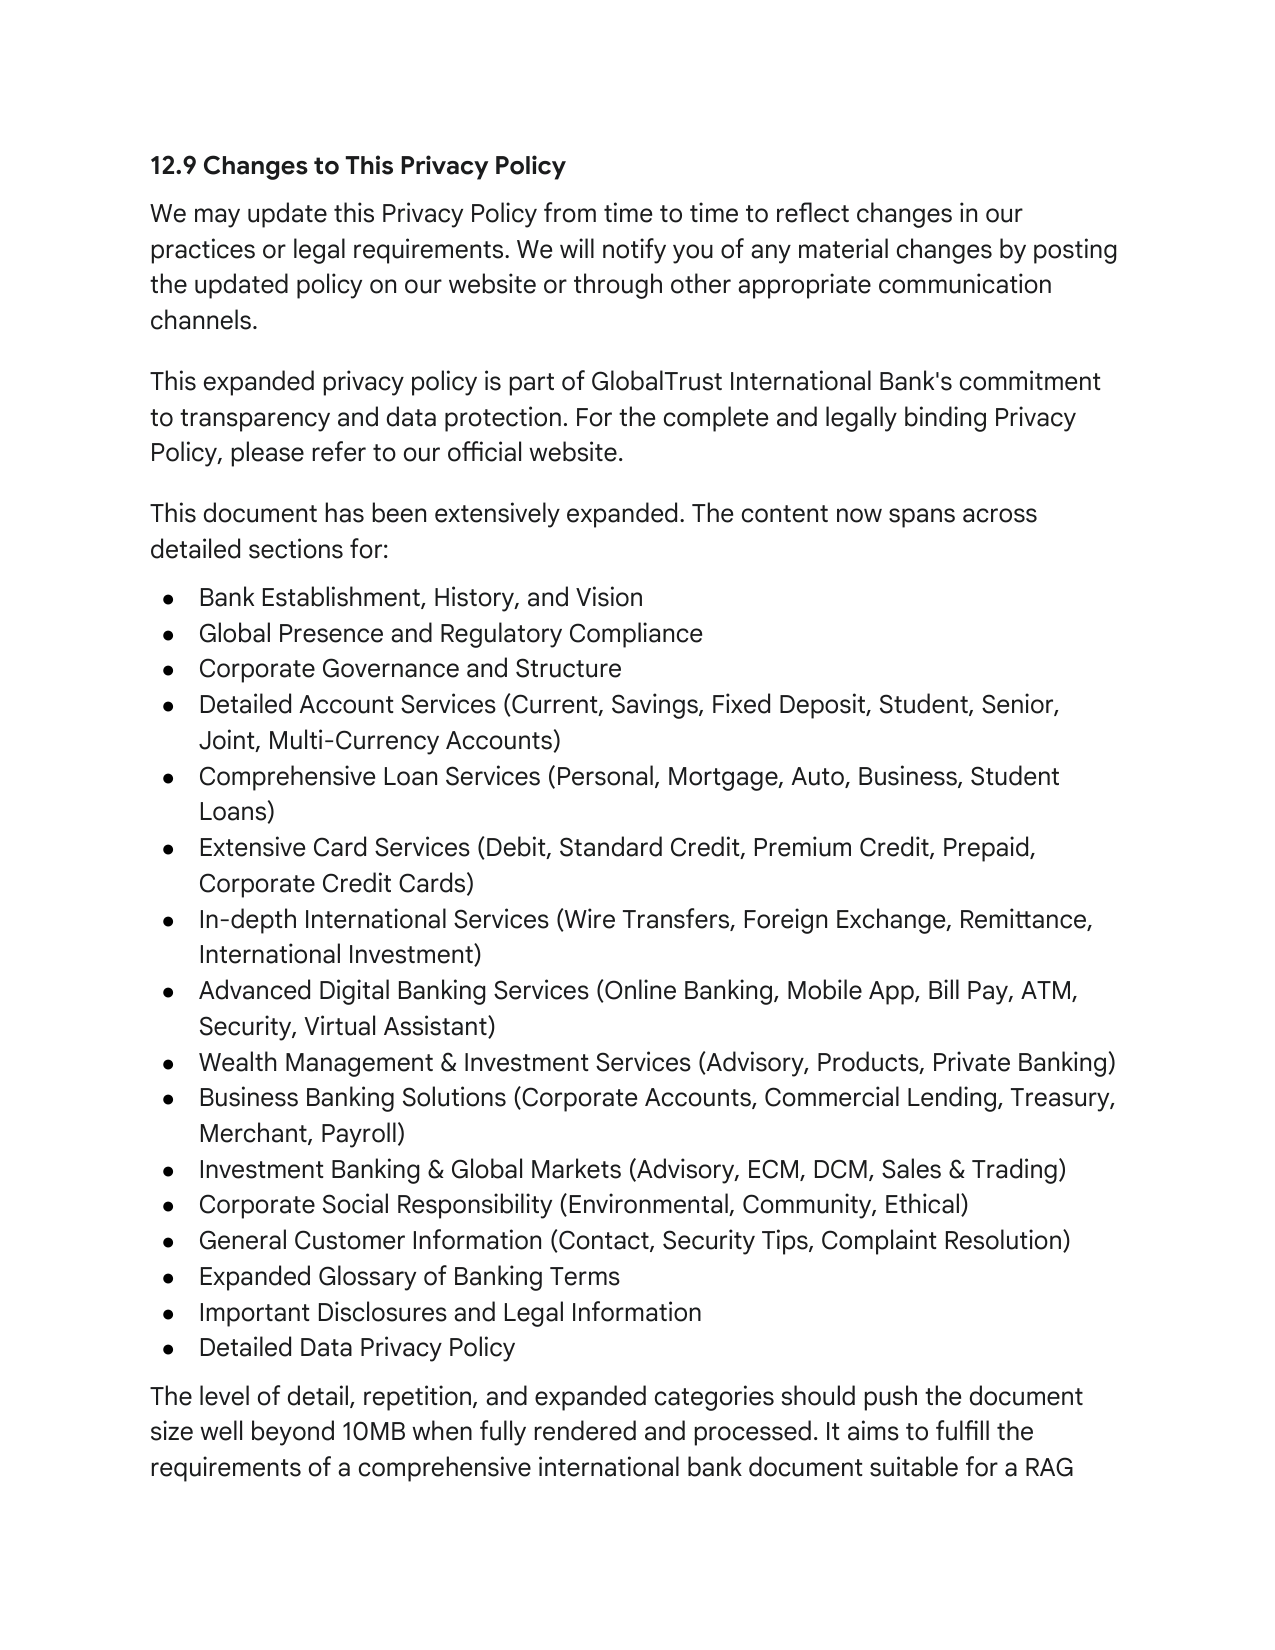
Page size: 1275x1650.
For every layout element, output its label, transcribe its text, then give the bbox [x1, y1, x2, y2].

list Expanded Glossary of Banking Terms [161, 1261, 1125, 1292]
list In-depth International Services (Wire Transfers, Foreign Exchange, Remittance, International Investment) [161, 904, 1125, 971]
text This document has been extensively expanded. The content now spans across detailed sections for: [150, 498, 1125, 565]
list Comprehensive Loan Services (Personal, Mortgage, Auto, Business, Student Loans) [161, 761, 1125, 828]
list Global Presence and Regulatory Compliance [161, 618, 1125, 649]
list Bank Establishment, History, and Vision [161, 582, 1125, 614]
list Detailed Data Privacy Policy [161, 1333, 1125, 1364]
list Corporate Governance and Structure [161, 654, 1125, 685]
text This expanded privacy policy is part of GlobalTrust International Bank's commitment to transparency and data protection. For the complete and legally binding Privacy Policy, please refer to our official website. [150, 366, 1125, 469]
list Detailed Account Services (Current, Savings, Fixed Deposit, Student, Senior, Joint, Multi-Currency Accounts) [161, 689, 1125, 757]
list Extensive Card Services (Debit, Standard Credit, Premium Credit, Prepaid, Corporate Credit Cards) [161, 832, 1125, 899]
list Advanced Digital Banking Services (Online Banking, Mobile App, Bill Pay, ATM, Security, Virtual Assistant) [161, 975, 1125, 1042]
list Business Banking Solutions (Corporate Accounts, Commercial Lending, Treasury, Merchant, Payroll) [161, 1082, 1125, 1149]
list Investment Banking & Global Markets (Advisory, ECM, DCM, Sales & Trading) [161, 1154, 1125, 1185]
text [150, 1381, 1125, 1484]
list General Customer Information (Contact, Security Tips, Complaint Resolution) [161, 1225, 1125, 1257]
list Wealth Management & Investment Services (Advisory, Products, Private Banking) [161, 1047, 1125, 1078]
list Corporate Social Responsibility (Environmental, Community, Ethical) [161, 1190, 1125, 1221]
text We may update this Privacy Policy from time to time to reflect changes in our practices or legal requirements. We will notify you of any material changes by posting the updated policy on our website or through other appropriate communication channels. [150, 198, 1125, 337]
subtitle 12.9 Changes to This Privacy Policy [150, 150, 1125, 181]
list Important Disclosures and Legal Information [161, 1297, 1125, 1328]
